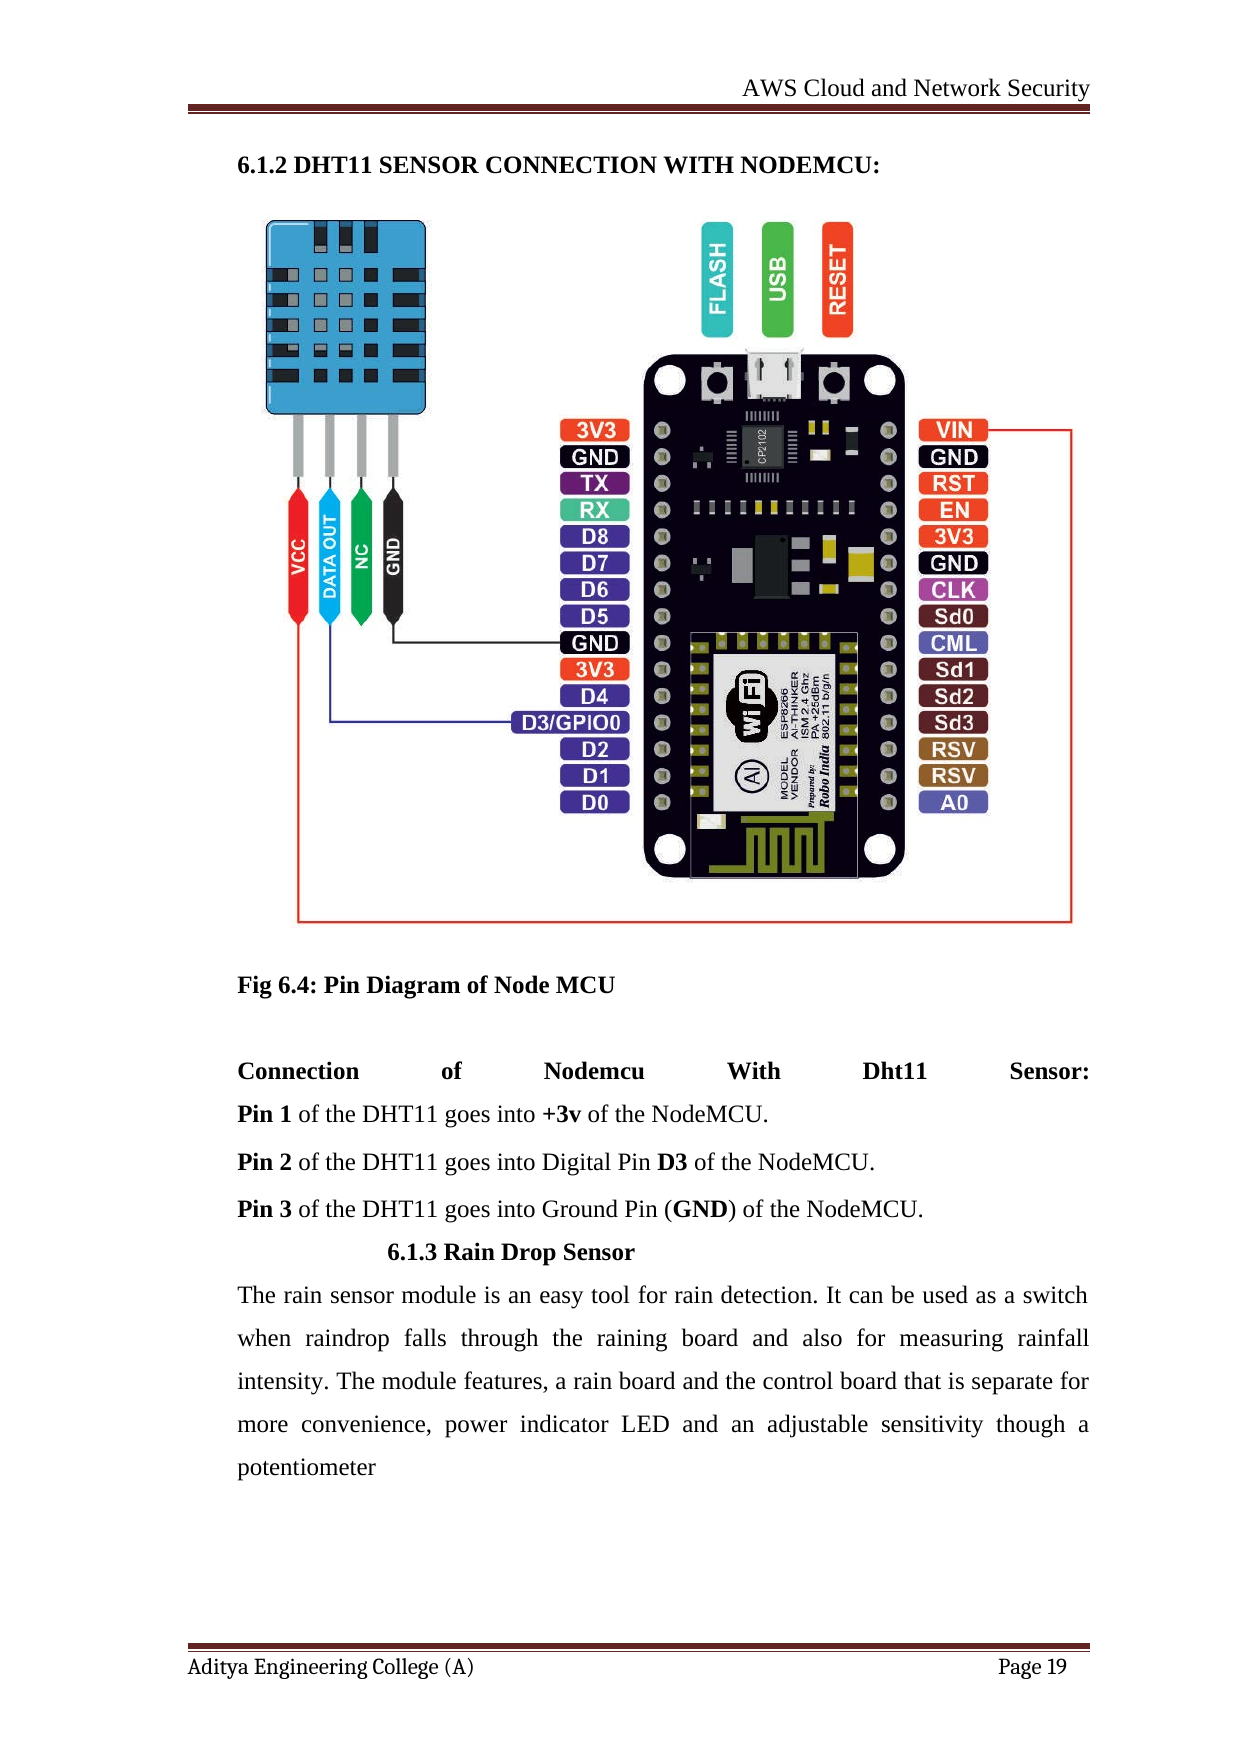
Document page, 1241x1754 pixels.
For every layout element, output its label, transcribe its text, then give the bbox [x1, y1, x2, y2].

text Pin 2 of the DHT11 goes into Digital Pin D3 of the NodeMCU. [237, 1147, 1090, 1175]
text The rain sensor module is an easy tool for rain detection. It can be used as a switch when raindrop falls through the raining board and also for measuring rainfall intensity. The module features, a rain board and the control board that is separate for more convenience, power indicator LED and an adjustable sensitivity though a potentiometer [237, 1280, 1090, 1481]
picture [237, 193, 1177, 957]
text Fig 6.4: Pin Diagram of Node MCU [237, 970, 1090, 999]
subtitle 6.1.2 DHT11 SENSOR CONNECTION WITH NODEMCU: [237, 150, 1090, 179]
text Connection of Nodemcu With Dht11 Sensor: Pin 1 of the DHT11 goes into +3v of the NodeMCU. [237, 1056, 1090, 1128]
text Pin 3 of the DHT11 goes into Ground Pin (GND) of the NodeMCU. [237, 1194, 1090, 1222]
text 6.1.3 Rain Drop Sensor [237, 1237, 1221, 1266]
